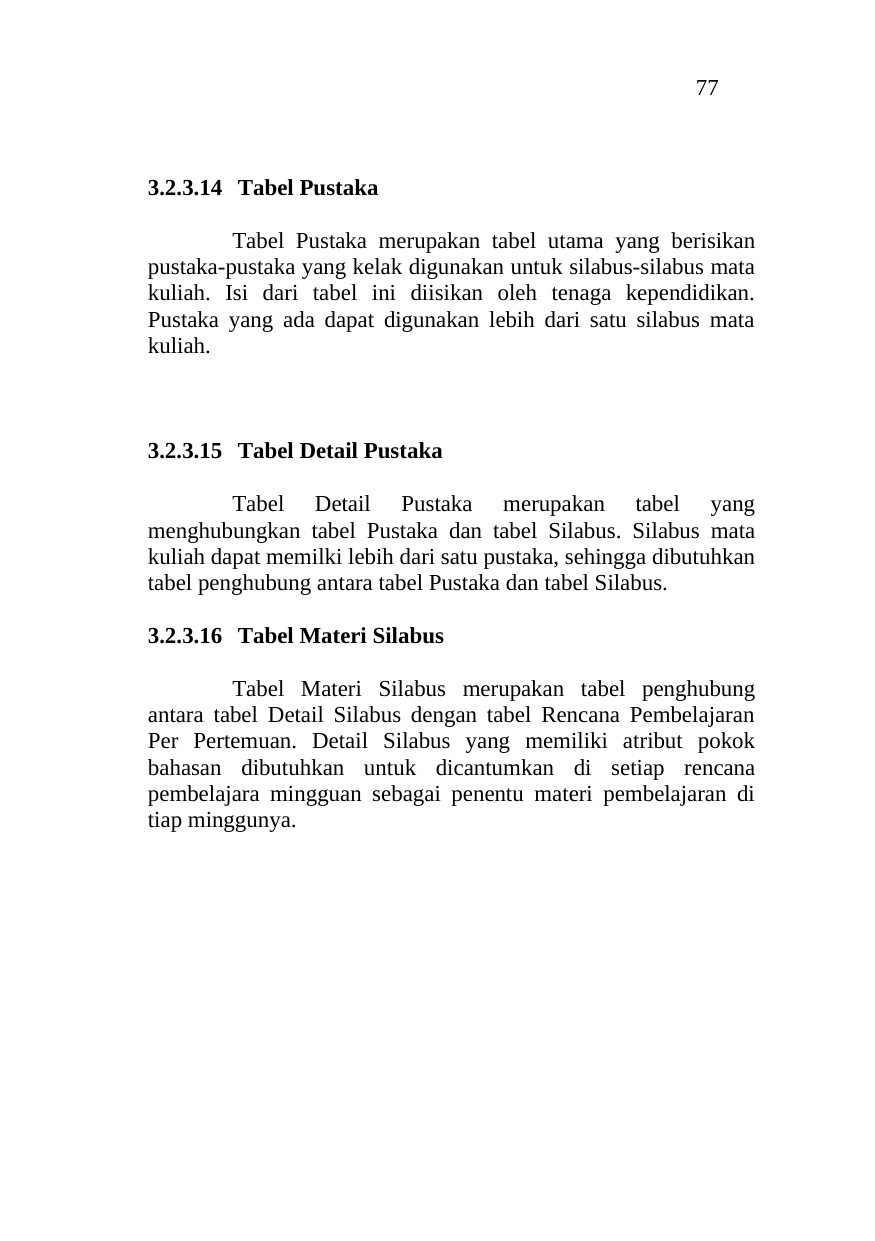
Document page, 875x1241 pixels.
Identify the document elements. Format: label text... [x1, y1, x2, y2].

subtitle Tabel Materi Silabus [148, 622, 756, 648]
subtitle Tabel Pustaka [148, 174, 756, 200]
text Tabel Detail Pustaka merupakan tabel yang menghubungkan tabel Pustaka dan tabel Silabus. Silabus mata kuliah dapat memilki lebih dari satu pustaka, sehingga dibutuhkan tabel penghubung antara tabel Pustaka dan tabel Silabus. [148, 490, 756, 596]
text Tabel Pustaka merupakan tabel utama yang berisikan pustaka-pustaka yang kelak digunakan untuk silabus-silabus mata kuliah. Isi dari tabel ini diisikan oleh tenaga kependidikan. Pustaka yang ada dapat digunakan lebih dari satu silabus mata kuliah. [148, 227, 756, 358]
subtitle Tabel Detail Pustaka [148, 438, 756, 464]
text Tabel Materi Silabus merupakan tabel penghubung antara tabel Detail Silabus dengan tabel Rencana Pembelajaran Per Pertemuan. Detail Silabus yang memiliki atribut pokok bahasan dibutuhkan untuk dicantumkan di setiap rencana pembelajara mingguan sebagai penentu materi pembelajaran di tiap minggunya. [148, 675, 756, 833]
